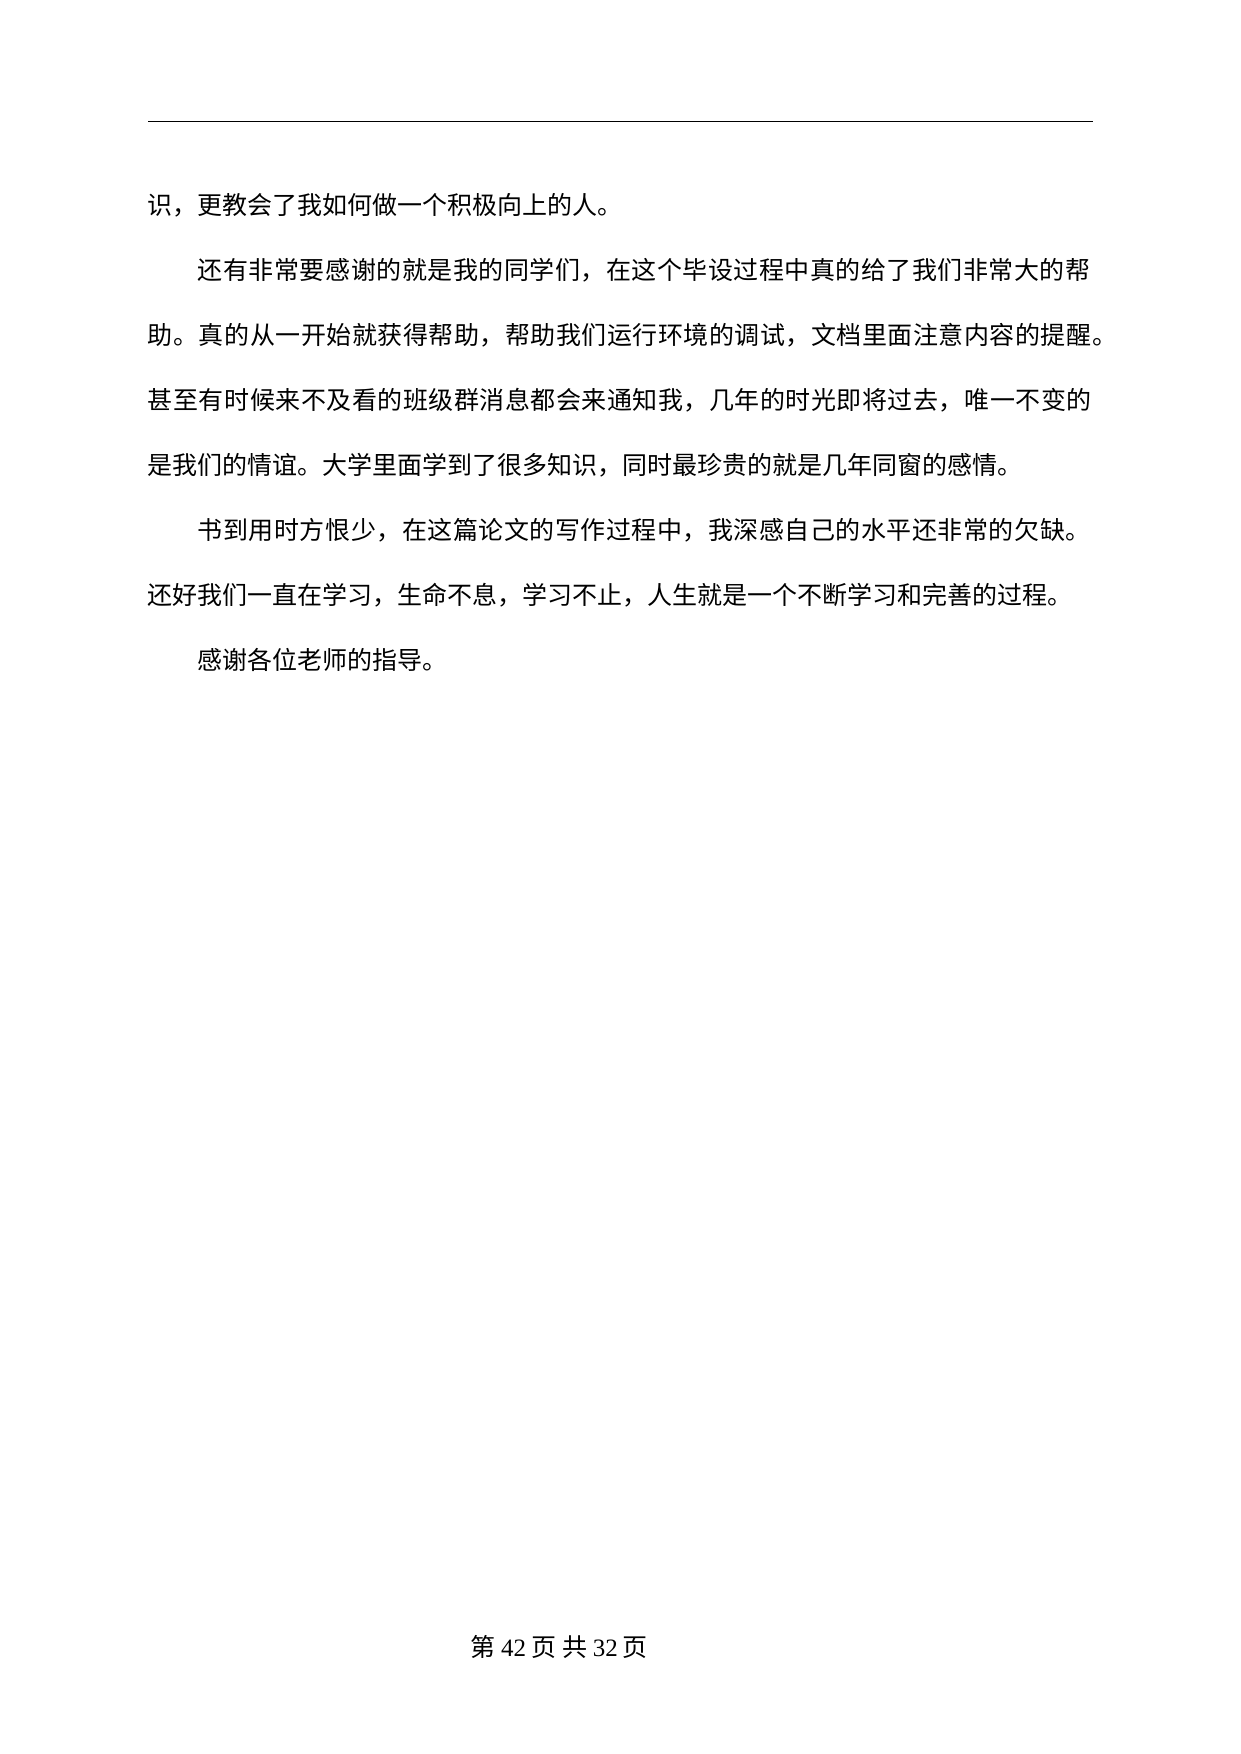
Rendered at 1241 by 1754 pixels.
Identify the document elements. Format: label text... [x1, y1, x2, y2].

text 感谢各位老师的指导。 [148, 626, 1093, 691]
text 还有非常要感谢的就是我的同学们，在这个毕设过程中真的给了我们非常大的帮助。真的从一开始就获得帮助，帮助我们运行环境的调试，文档里面注意内容的提醒。甚至有时候来不及看的班级群消息都会来通知我，几年的时光即将过去，唯一不变的是我们的情谊。大学里面学到了很多知识，同时最珍贵的就是几年同窗的感情。 [148, 236, 1093, 496]
text 书到用时方恨少，在这篇论文的写作过程中，我深感自己的水平还非常的欠缺。还好我们一直在学习，生命不息，学习不止，人生就是一个不断学习和完善的过程。 [148, 496, 1093, 626]
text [148, 171, 1093, 236]
